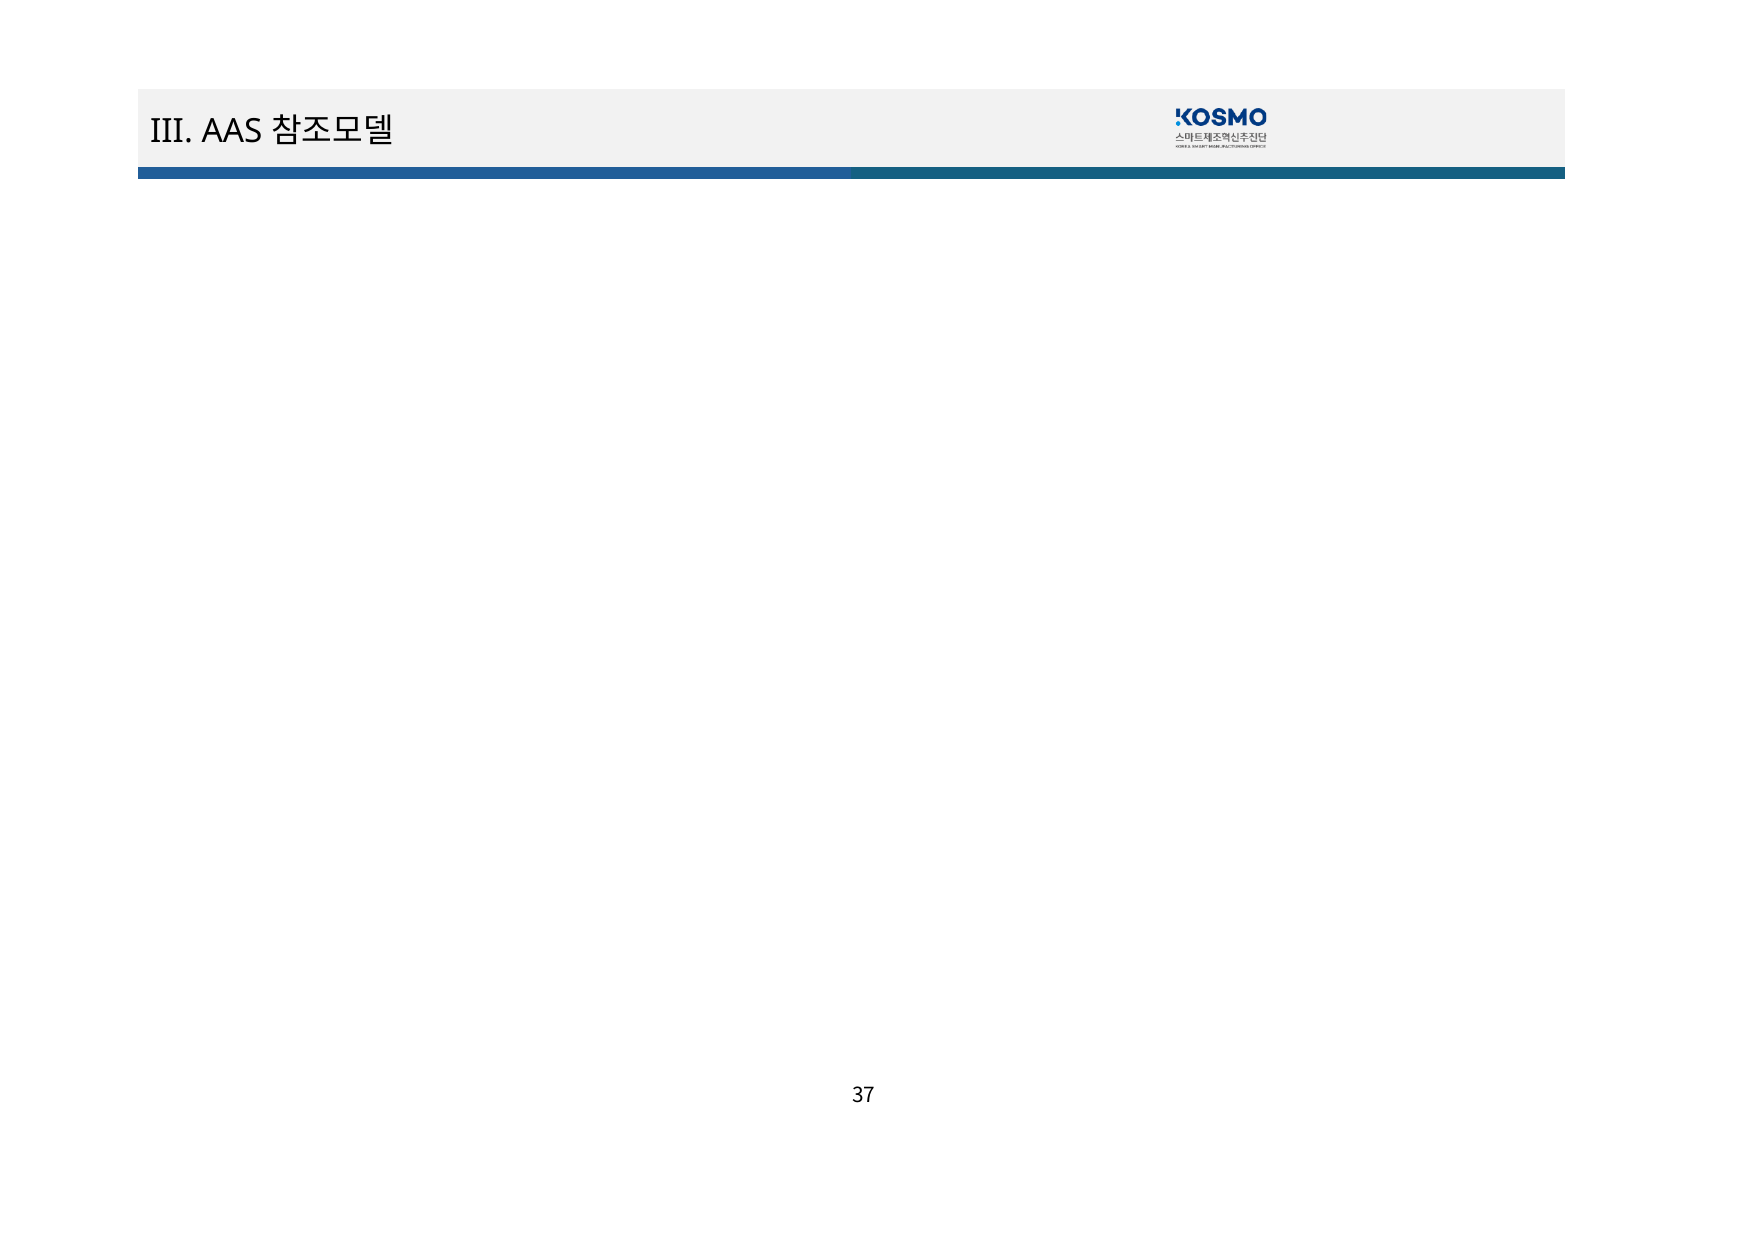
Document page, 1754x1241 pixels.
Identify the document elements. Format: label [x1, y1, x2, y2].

picture [1175, 108, 1267, 148]
